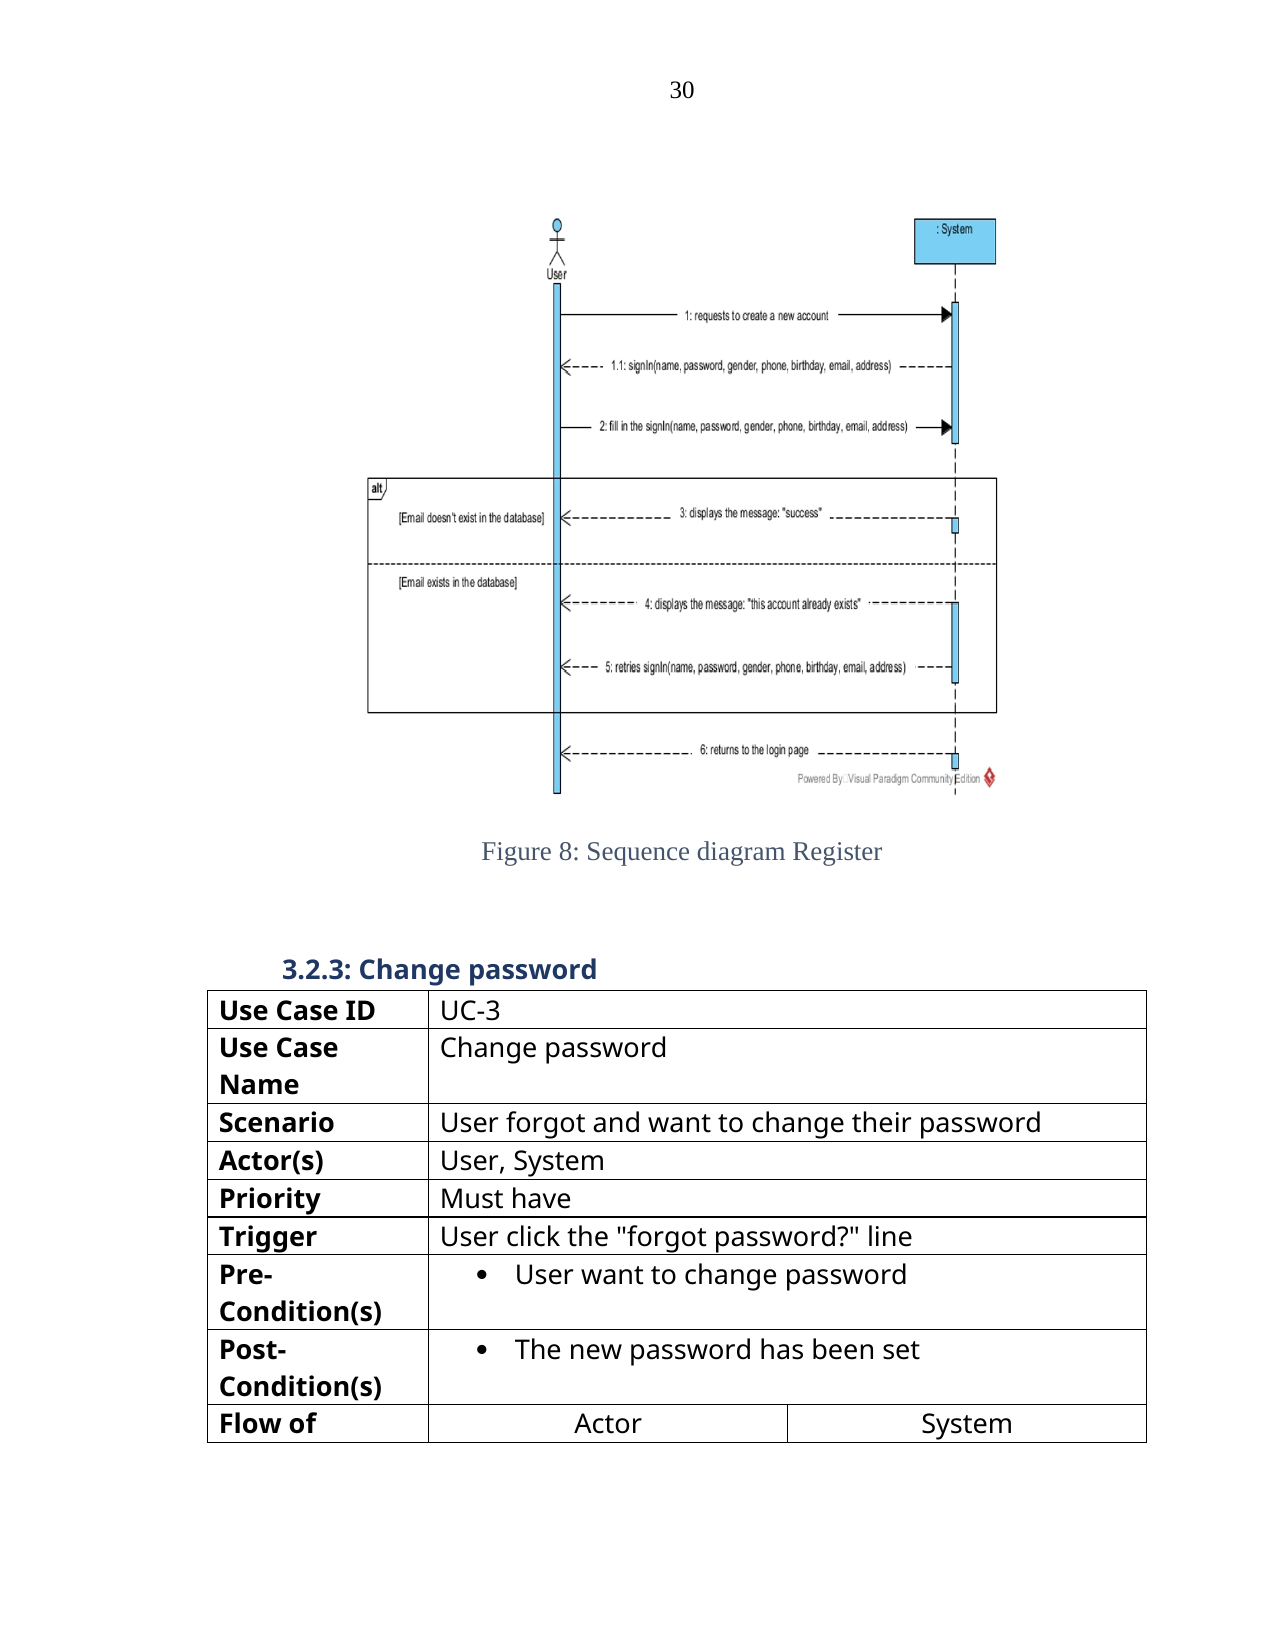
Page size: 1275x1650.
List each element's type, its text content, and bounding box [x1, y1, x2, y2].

table_header UC-3 [429, 991, 1146, 1028]
table_cell Priority [208, 1180, 428, 1216]
table_cell Change password [429, 1029, 1146, 1103]
table_cell Scenario [208, 1104, 428, 1141]
subtitle 3.2.3: Change password [207, 950, 1157, 987]
table_cell User click the "forgot password?" line [429, 1218, 1146, 1254]
table_cell User want to change password [429, 1255, 1146, 1329]
table_cell Flow of activities [208, 1405, 428, 1442]
table_cell System [788, 1405, 1146, 1442]
text Figure 8: Sequence diagram Register [207, 835, 1157, 866]
table_cell Post-Condition(s) [208, 1330, 428, 1404]
table_cell Use Case Name [208, 1029, 428, 1103]
picture [355, 206, 1009, 804]
table_cell The new password has been set [429, 1330, 1146, 1404]
table_cell Pre-Condition(s) [208, 1255, 428, 1329]
table_cell Must have [429, 1180, 1146, 1216]
table_cell Actor [429, 1405, 787, 1442]
table_cell Trigger [208, 1218, 428, 1254]
table_cell User forgot and want to change their password [429, 1104, 1146, 1141]
table_cell Actor(s) [208, 1142, 428, 1178]
table_header Use Case ID [208, 991, 428, 1028]
table_cell User, System [429, 1142, 1146, 1178]
